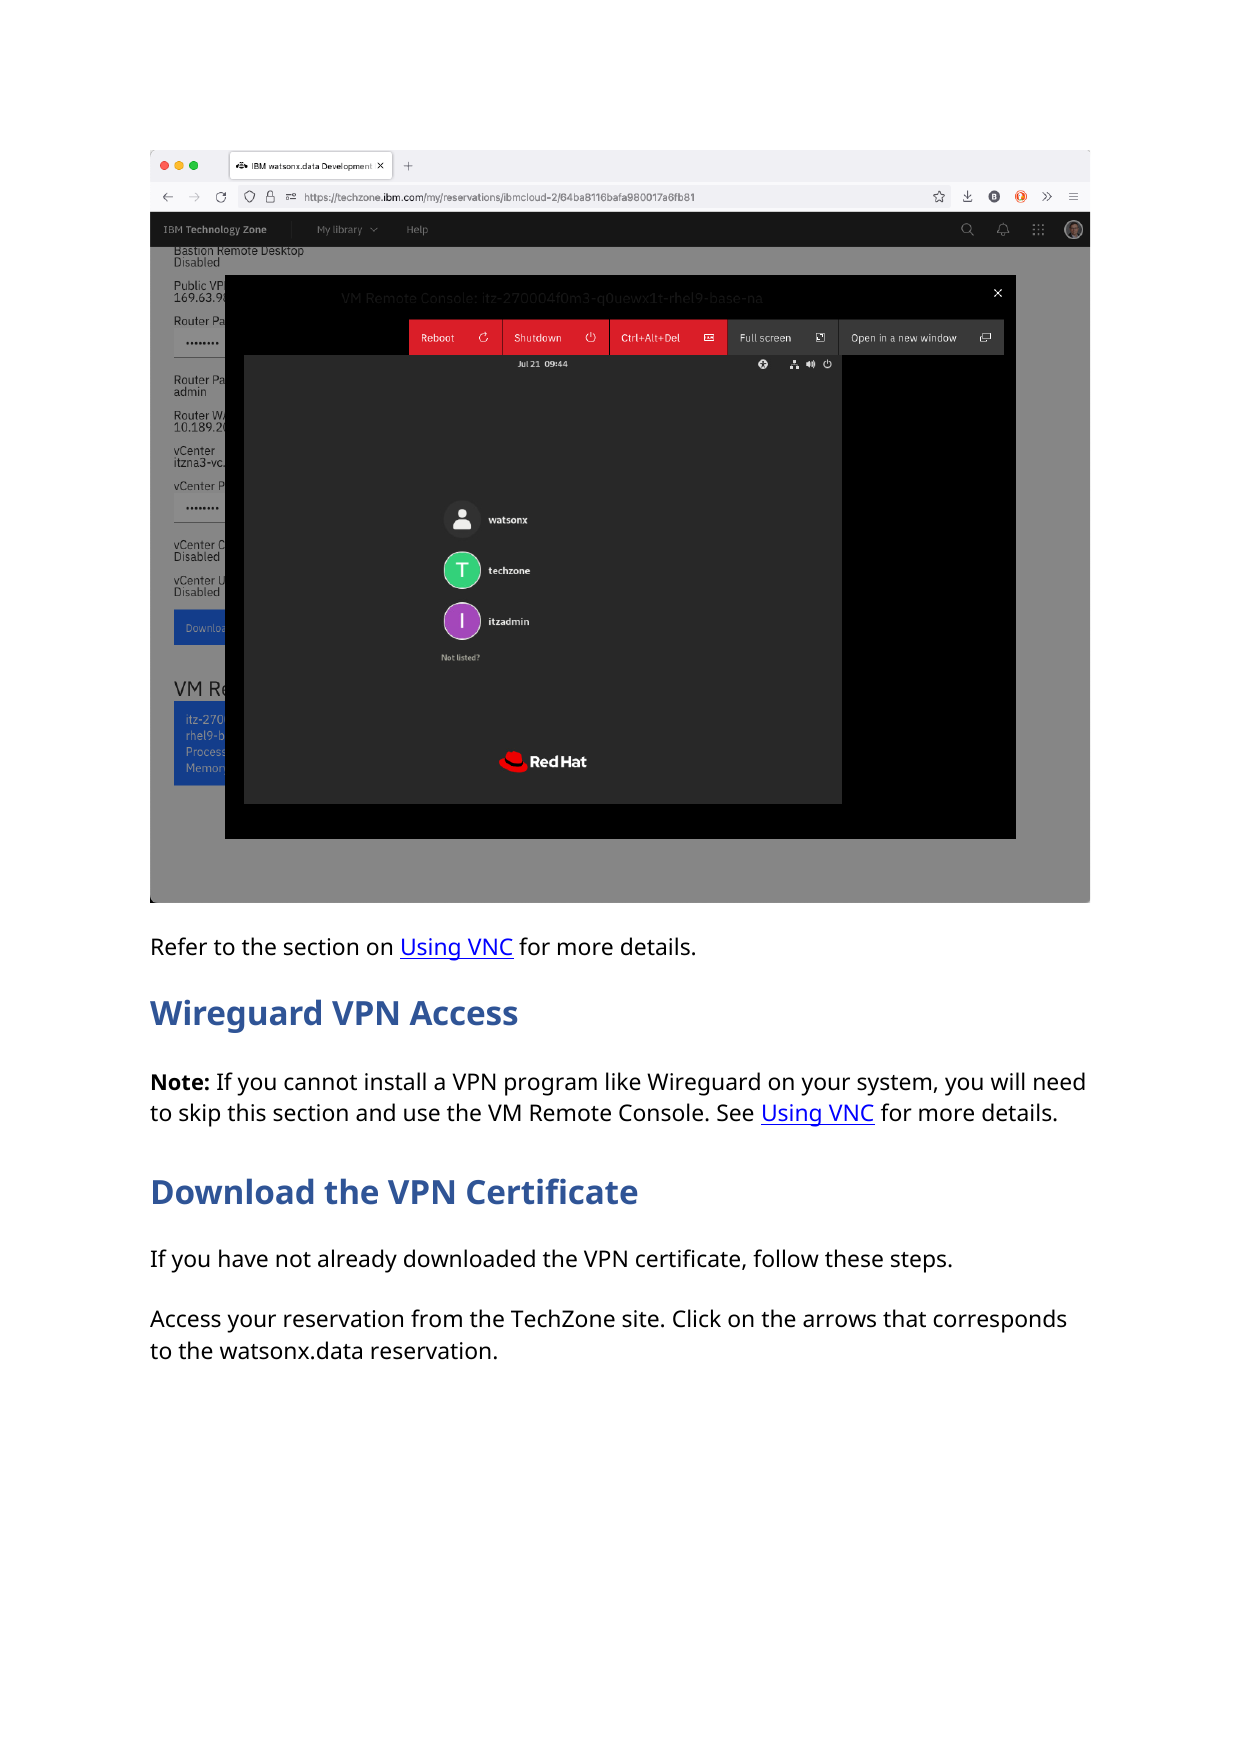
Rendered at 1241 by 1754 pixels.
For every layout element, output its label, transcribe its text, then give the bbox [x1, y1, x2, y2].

text Refer to the section on Using VNC for more details. [150, 931, 1090, 963]
text Access your reservation from the TechZone site. Click on the arrows that corresponds to the watsonx.data reservation. [150, 1303, 1090, 1366]
subtitle Download the VPN Certificate [150, 1168, 1090, 1214]
subtitle Wireguard VPN Access [150, 989, 1090, 1035]
text If you have not already downloaded the VPN certificate, follow these steps. [150, 1243, 1090, 1274]
text Note: If you cannot install a VPN program like Wireguard on your system, you will need to skip this section and use the VM Remote Console. See Using VNC for more details. [150, 1066, 1090, 1128]
picture [150, 150, 1091, 903]
